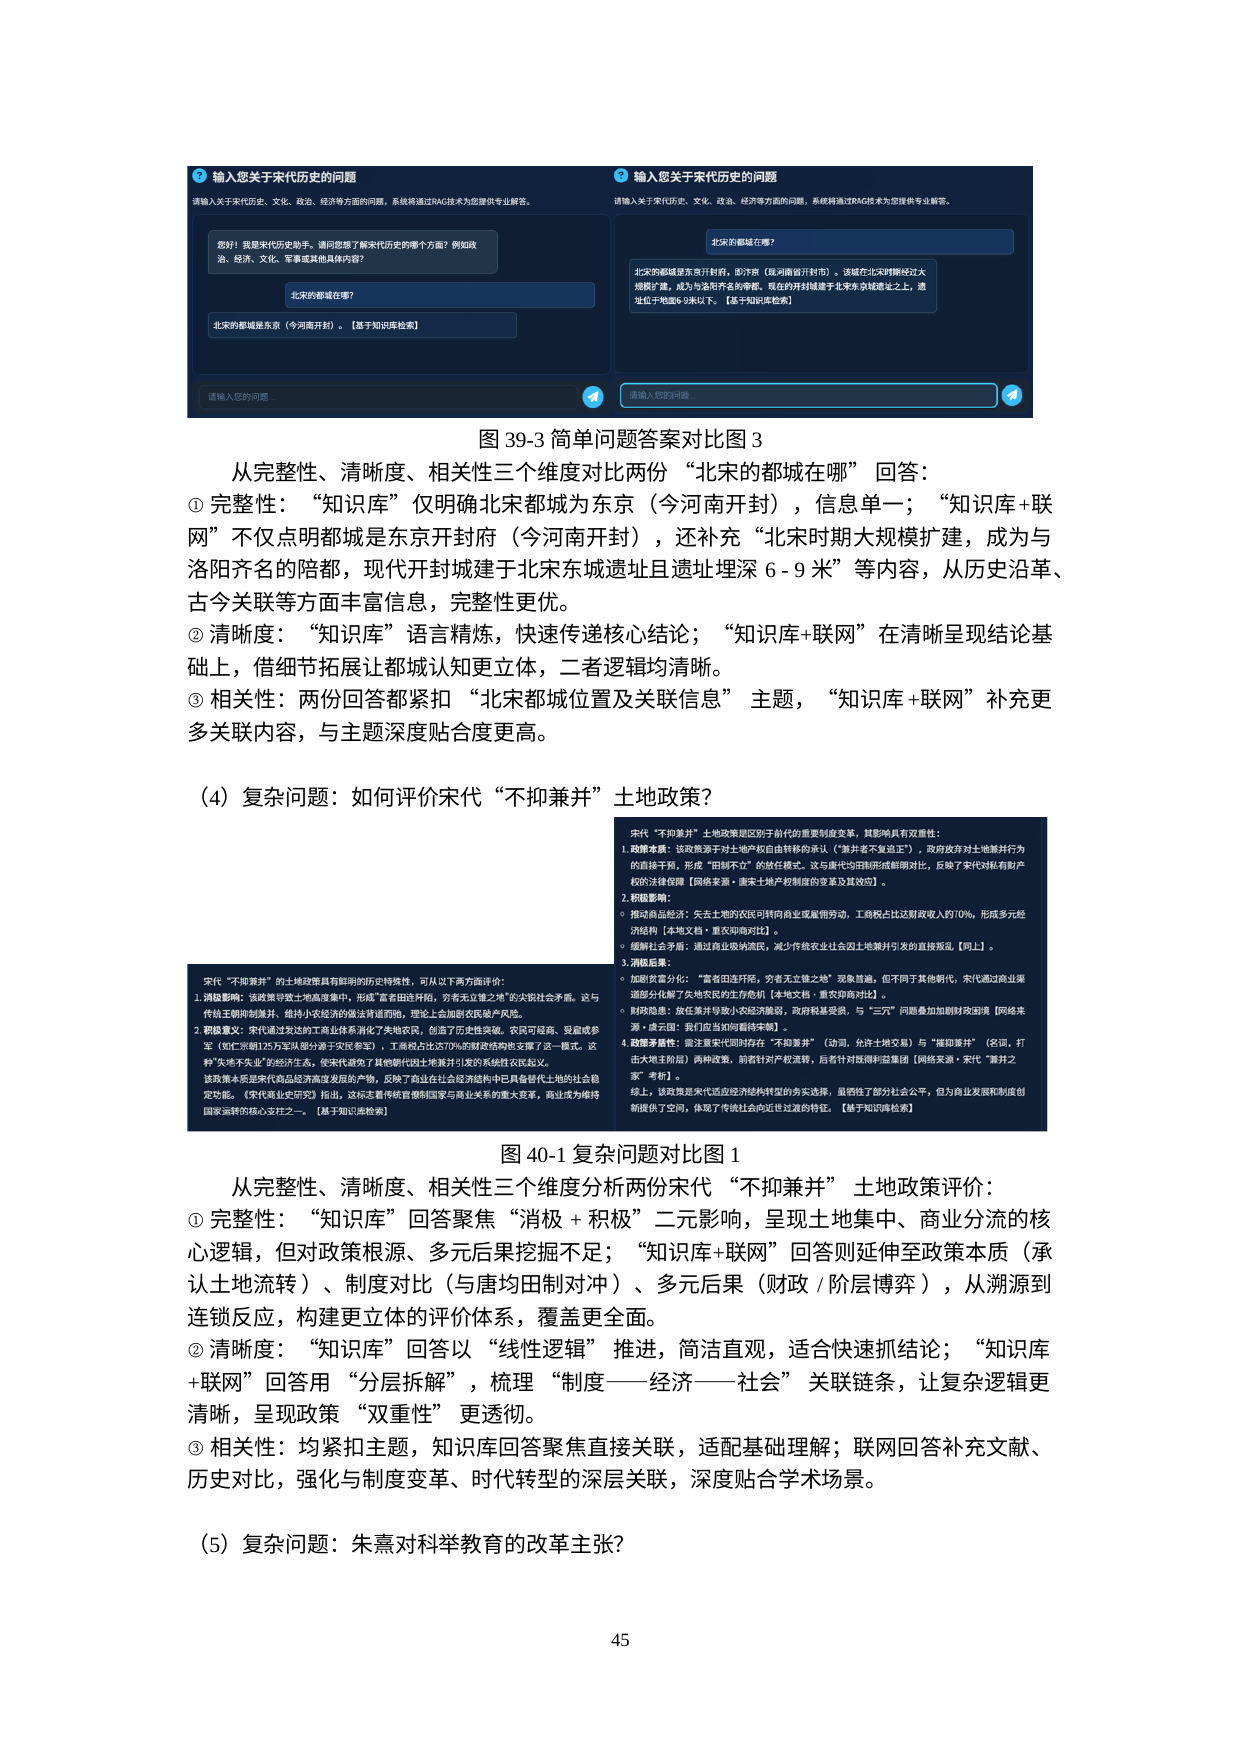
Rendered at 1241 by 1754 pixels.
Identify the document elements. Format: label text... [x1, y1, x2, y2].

text 从完整性、清晰度、相关性三个维度对比两份 “北宋的都城在哪” 回答： [187, 454, 1053, 487]
text ③ 相关性：均紧扣主题，知识库回答聚焦直接关联，适配基础理解；联网回答补充文献、历史对比，强化与制度变革、时代转型的深层关联，深度贴合学术场景。 [187, 1429, 1053, 1494]
text ③ 相关性：两份回答都紧扣 “北宋都城位置及关联信息” 主题，“知识库+联网”补充更多关联内容，与主题深度贴合度更高。 [187, 682, 1053, 747]
text ② 清晰度：“知识库”回答以 “线性逻辑” 推进，简洁直观，适合快速抓结论；“知识库+联网”回答用 “分层拆解”，梳理 “制度——经济——社会” 关联链条，让复杂逻辑更清晰，呈现政策 “双重性” 更透彻。 [187, 1332, 1053, 1429]
text 图 40-1 复杂问题对比图1 [187, 1137, 1053, 1169]
text （5）复杂问题：朱熹对科举教育的改革主张？ [187, 1527, 1053, 1559]
text 从完整性、清晰度、相关性三个维度分析两份宋代 “不抑兼并” 土地政策评价： [187, 1169, 1053, 1202]
text （4）复杂问题：如何评价宋代“不抑兼并”土地政策？ [187, 779, 1053, 812]
picture [187, 817, 1048, 1132]
text ① 完整性：“知识库”回答聚焦“消极 + 积极”二元影响，呈现土地集中、商业分流的核心逻辑，但对政策根源、多元后果挖掘不足；“知识库+联网”回答则延伸至政策本质（承认土地流转 ）、制度对比（与唐均田制对冲 ）、多元后果（财政 / 阶层博弈 ），从溯源到连锁反应，构建更立体的评价体系，覆盖更全面。 [187, 1202, 1053, 1332]
text ② 清晰度：“知识库”语言精炼，快速传递核心结论；“知识库+联网”在清晰呈现结论基础上，借细节拓展让都城认知更立体，二者逻辑均清晰。 [187, 617, 1053, 682]
text ① 完整性：“知识库”仅明确北宋都城为东京（今河南开封），信息单一；“知识库+联网”不仅点明都城是东京开封府（今河南开封），还补充“北宋时期大规模扩建，成为与洛阳齐名的陪都，现代开封城建于北宋东城遗址且遗址埋深 6 - 9 米”等内容，从历史沿革、古今关联等方面丰富信息，完整性更优。 [187, 487, 1053, 617]
text 图 39-3 简单问题答案对比图3 [187, 422, 1053, 454]
picture [187, 166, 1033, 418]
